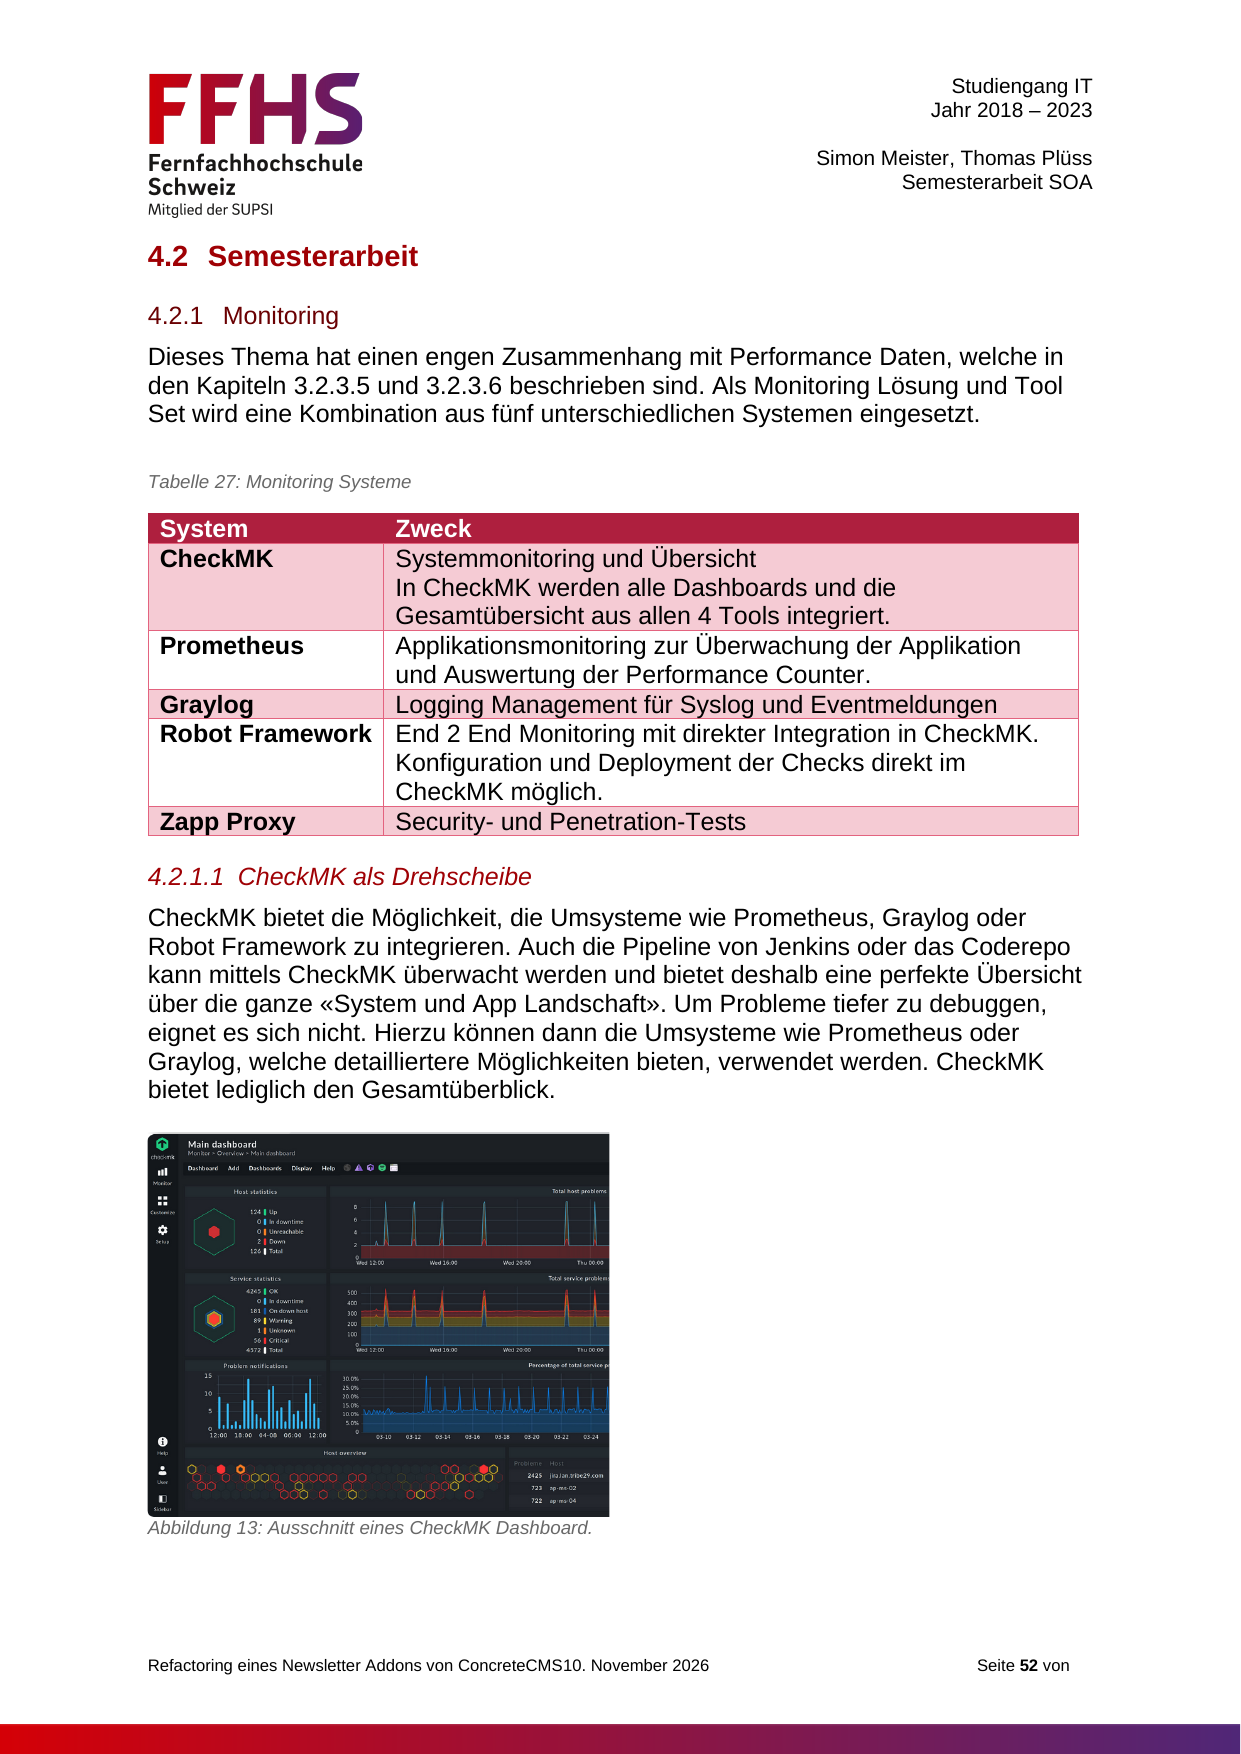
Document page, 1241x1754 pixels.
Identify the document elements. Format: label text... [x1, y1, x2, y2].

subtitle Monitoring [148, 301, 1092, 329]
table_cell Prometheus [149, 631, 383, 688]
table_cell Zapp Proxy [149, 807, 383, 835]
table_cell Applikationsmonitoring zur Überwachung der Applikation und Auswertung der Performance Counter. [384, 631, 1078, 688]
table_cell Logging Management für Syslog und Eventmeldungen [384, 690, 1078, 718]
table_cell Graylog [149, 690, 383, 718]
subtitle CheckMK als Drehscheibe [148, 861, 1092, 890]
table_cell End 2 End Monitoring mit direkter Integration in CheckMK. Konfiguration und Deployment der Checks direkt im CheckMK möglich. [384, 719, 1078, 806]
table_cell CheckMK [149, 544, 383, 630]
picture [0, 1724, 1241, 1754]
table_header System [149, 514, 383, 543]
subtitle Semesterarbeit [148, 239, 1092, 273]
text Dieses Thema hat einen engen Zusammenhang mit Performance Daten, welche in den Kapiteln 3.2.3.5 und 3.2.3.6 beschrieben sind. Als Monitoring Lösung und Tool Set wird eine Kombination aus fünf unterschiedlichen Systemen eingesetzt. [148, 342, 1092, 428]
table_cell Systemmonitoring und Übersicht In CheckMK werden alle Dashboards und die Gesamtübersicht aus allen 4 Tools integriert. [384, 544, 1078, 630]
picture [148, 73, 363, 218]
table_header Zweck [384, 514, 1078, 543]
picture [147, 1132, 610, 1517]
table_cell Security- und Penetration-Tests [384, 807, 1078, 835]
text CheckMK bietet die Möglichkeit, die Umsysteme wie Prometheus, Graylog oder Robot Framework zu integrieren. Auch die Pipeline von Jenkins oder das Coderepo kann mittels CheckMK überwacht werden und bietet deshalb eine perfekte Übersicht über die ganze «System und App Landschaft». Um Probleme tiefer zu debuggen, eignet es sich nicht. Hierzu können dann die Umsysteme wie Prometheus oder Graylog, welche detailliertere Möglichkeiten bieten, verwendet werden. CheckMK bietet lediglich den Gesamtüberblick. [148, 903, 1092, 1104]
table_cell Robot Framework [149, 719, 383, 806]
